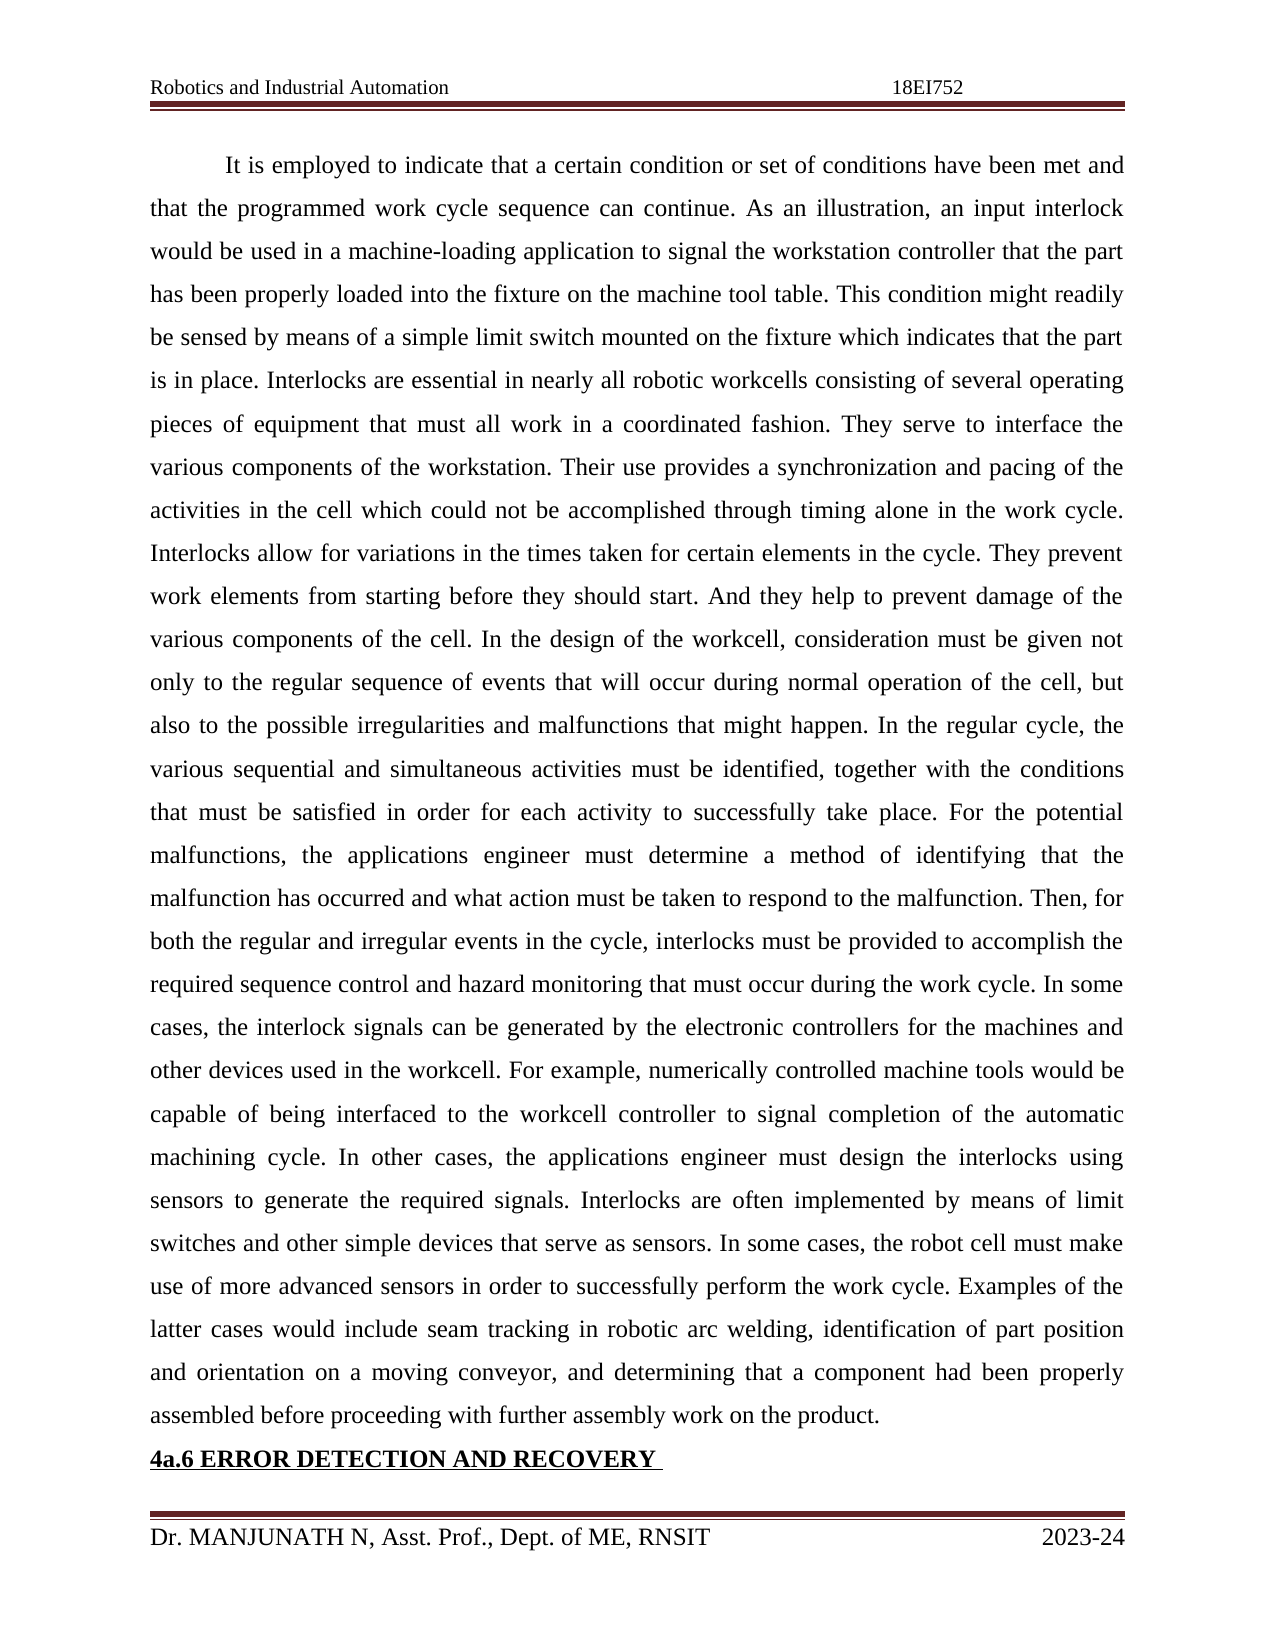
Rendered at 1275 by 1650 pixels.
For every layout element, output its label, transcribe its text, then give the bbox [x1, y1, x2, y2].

text It is employed to indicate that a certain condition or set of conditions have been met and that the programmed work cycle sequence can continue. As an illustration, an input interlock would be used in a machine-loading application to signal the workstation controller that the part has been properly loaded into the fixture on the machine tool table. This condition might readily be sensed by means of a simple limit switch mounted on the fixture which indicates that the part is in place. Interlocks are essential in nearly all robotic workcells consisting of several operating pieces of equipment that must all work in a coordinated fashion. They serve to interface the various components of the workstation. Their use provides a synchronization and pacing of the activities in the cell which could not be accomplished through timing alone in the work cycle. Interlocks allow for variations in the times taken for certain elements in the cycle. They prevent work elements from starting before they should start. And they help to prevent damage of the various components of the cell. In the design of the workcell, consideration must be given not only to the regular sequence of events that will occur during normal operation of the cell, but also to the possible irregularities and malfunctions that might happen. In the regular cycle, the various sequential and simultaneous activities must be identified, together with the conditions that must be satisfied in order for each activity to successfully take place. For the potential malfunctions, the applications engineer must determine a method of identifying that the malfunction has occurred and what action must be taken to respond to the malfunction. Then, for both the regular and irregular events in the cycle, interlocks must be provided to accomplish the required sequence control and hazard monitoring that must occur during the work cycle. In some cases, the interlock signals can be generated by the electronic controllers for the machines and other devices used in the workcell. For example, numerically controlled machine tools would be capable of being interfaced to the workcell controller to signal completion of the automatic machining cycle. In other cases, the applications engineer must design the interlocks using sensors to generate the required signals. Interlocks are often implemented by means of limit switches and other simple devices that serve as sensors. In some cases, the robot cell must make use of more advanced sensors in order to successfully perform the work cycle. Examples of the latter cases would include seam tracking in robotic arc welding, identification of part position and orientation on a moving conveyor, and determining that a component had been properly assembled before proceeding with further assembly work on the product. [150, 150, 1125, 1429]
text 4a.6 ERROR DETECTION AND RECOVERY [150, 1444, 1125, 1472]
